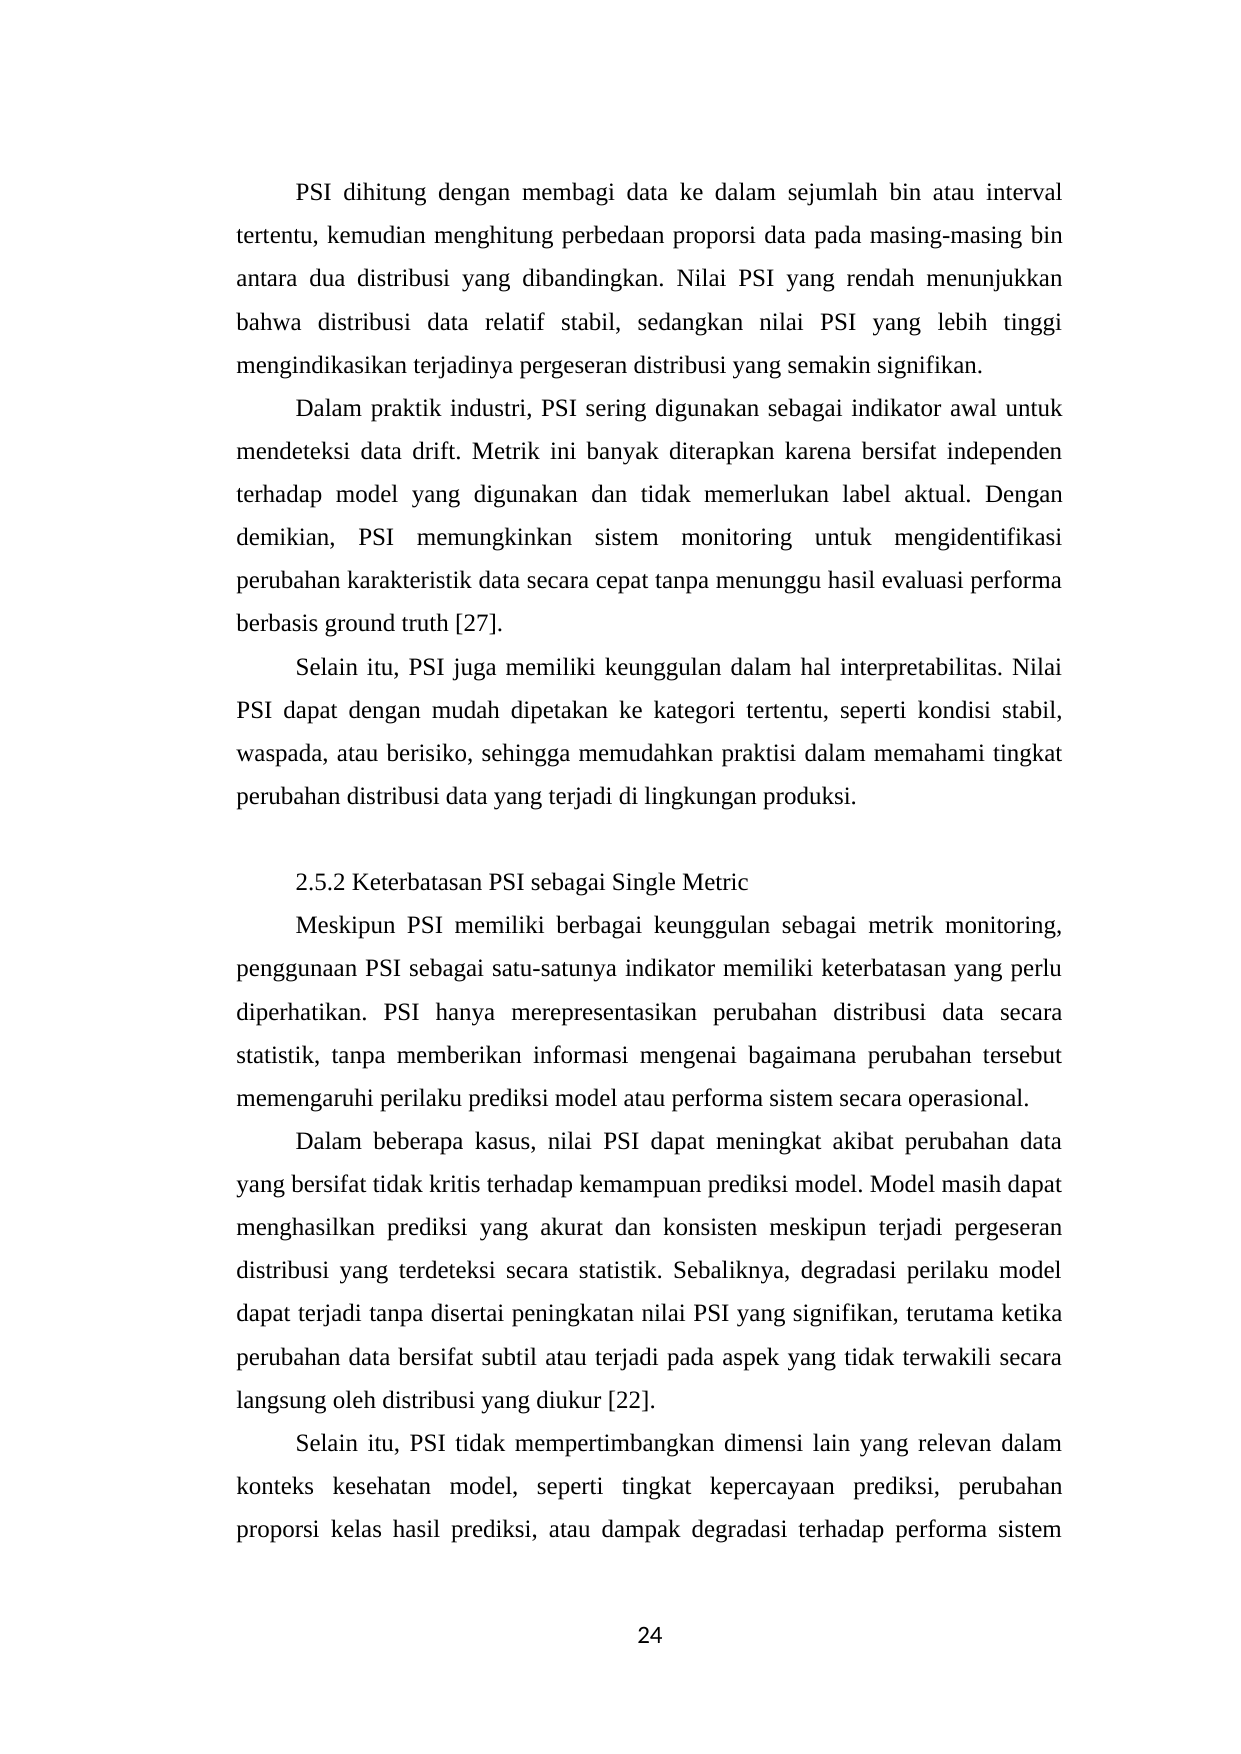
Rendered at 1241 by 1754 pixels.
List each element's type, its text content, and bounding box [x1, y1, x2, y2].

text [236, 1428, 1063, 1543]
text Dalam praktik industri, PSI sering digunakan sebagai indikator awal untuk mendeteksi data drift. Metrik ini banyak diterapkan karena bersifat independen terhadap model yang digunakan dan tidak memerlukan label aktual. Dengan demikian, PSI memungkinkan sistem monitoring untuk mengidentifikasi perubahan karakteristik data secara cepat tanpa menunggu hasil evaluasi performa berbasis ground truth [27]⁠. [236, 393, 1063, 637]
text 2.5.2 Keterbatasan PSI sebagai Single Metric [236, 867, 1063, 896]
text PSI dihitung dengan membagi data ke dalam sejumlah bin atau interval tertentu, kemudian menghitung perbedaan proporsi data pada masing-masing bin antara dua distribusi yang dibandingkan. Nilai PSI yang rendah menunjukkan bahwa distribusi data relatif stabil, sedangkan nilai PSI yang lebih tinggi mengindikasikan terjadinya pergeseran distribusi yang semakin signifikan. [236, 177, 1063, 378]
text Meskipun PSI memiliki berbagai keunggulan sebagai metrik monitoring, penggunaan PSI sebagai satu-satunya indikator memiliki keterbatasan yang perlu diperhatikan. PSI hanya merepresentasikan perubahan distribusi data secara statistik, tanpa memberikan informasi mengenai bagaimana perubahan tersebut memengaruhi perilaku prediksi model atau performa sistem secara operasional. [236, 910, 1063, 1112]
text Dalam beberapa kasus, nilai PSI dapat meningkat akibat perubahan data yang bersifat tidak kritis terhadap kemampuan prediksi model. Model masih dapat menghasilkan prediksi yang akurat dan konsisten meskipun terjadi pergeseran distribusi yang terdeteksi secara statistik. Sebaliknya, degradasi perilaku model dapat terjadi tanpa disertai peningkatan nilai PSI yang signifikan, terutama ketika perubahan data bersifat subtil atau terjadi pada aspek yang tidak terwakili secara langsung oleh distribusi yang diukur [22]⁠. [236, 1126, 1063, 1413]
text Selain itu, PSI juga memiliki keunggulan dalam hal interpretabilitas. Nilai PSI dapat dengan mudah dipetakan ke kategori tertentu, seperti kondisi stabil, waspada, atau berisiko, sehingga memudahkan praktisi dalam memahami tingkat perubahan distribusi data yang terjadi di lingkungan produksi. [236, 652, 1063, 810]
